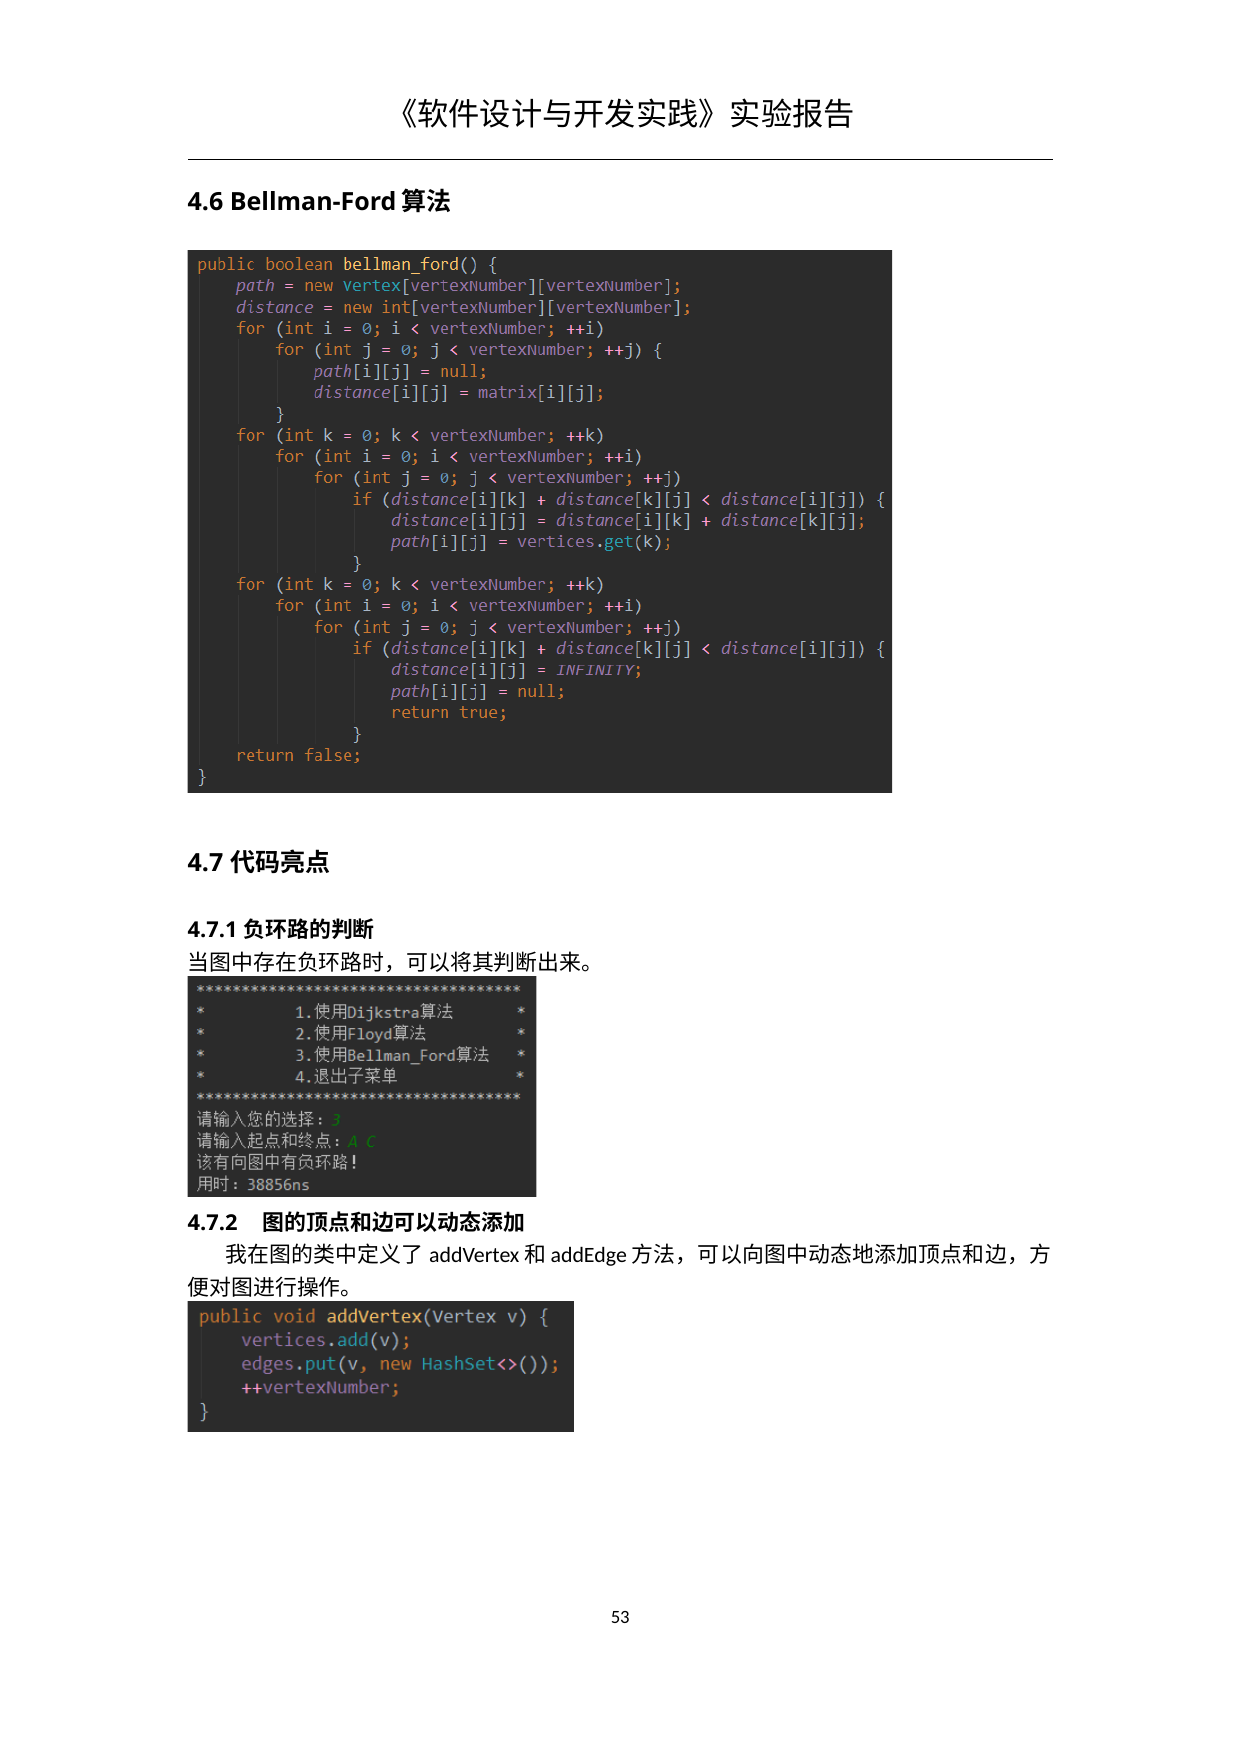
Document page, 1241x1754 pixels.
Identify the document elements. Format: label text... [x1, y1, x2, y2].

text 我在图的类中定义了addVertex和addEdge方法，可以向图中动态地添加顶点和边，方便对图进行操作。 [187, 1237, 1053, 1302]
text 4.7.1 负环路的判断 [187, 912, 1053, 944]
picture [187, 1301, 574, 1432]
subtitle 4.6 Bellman-Ford算法 [187, 167, 1053, 232]
picture [187, 976, 537, 1197]
text 当图中存在负环路时，可以将其判断出来。 [187, 944, 1053, 977]
picture [187, 250, 893, 793]
subtitle 代码亮点 [187, 828, 1053, 893]
list 图的顶点和边可以动态添加 [187, 1204, 1053, 1237]
